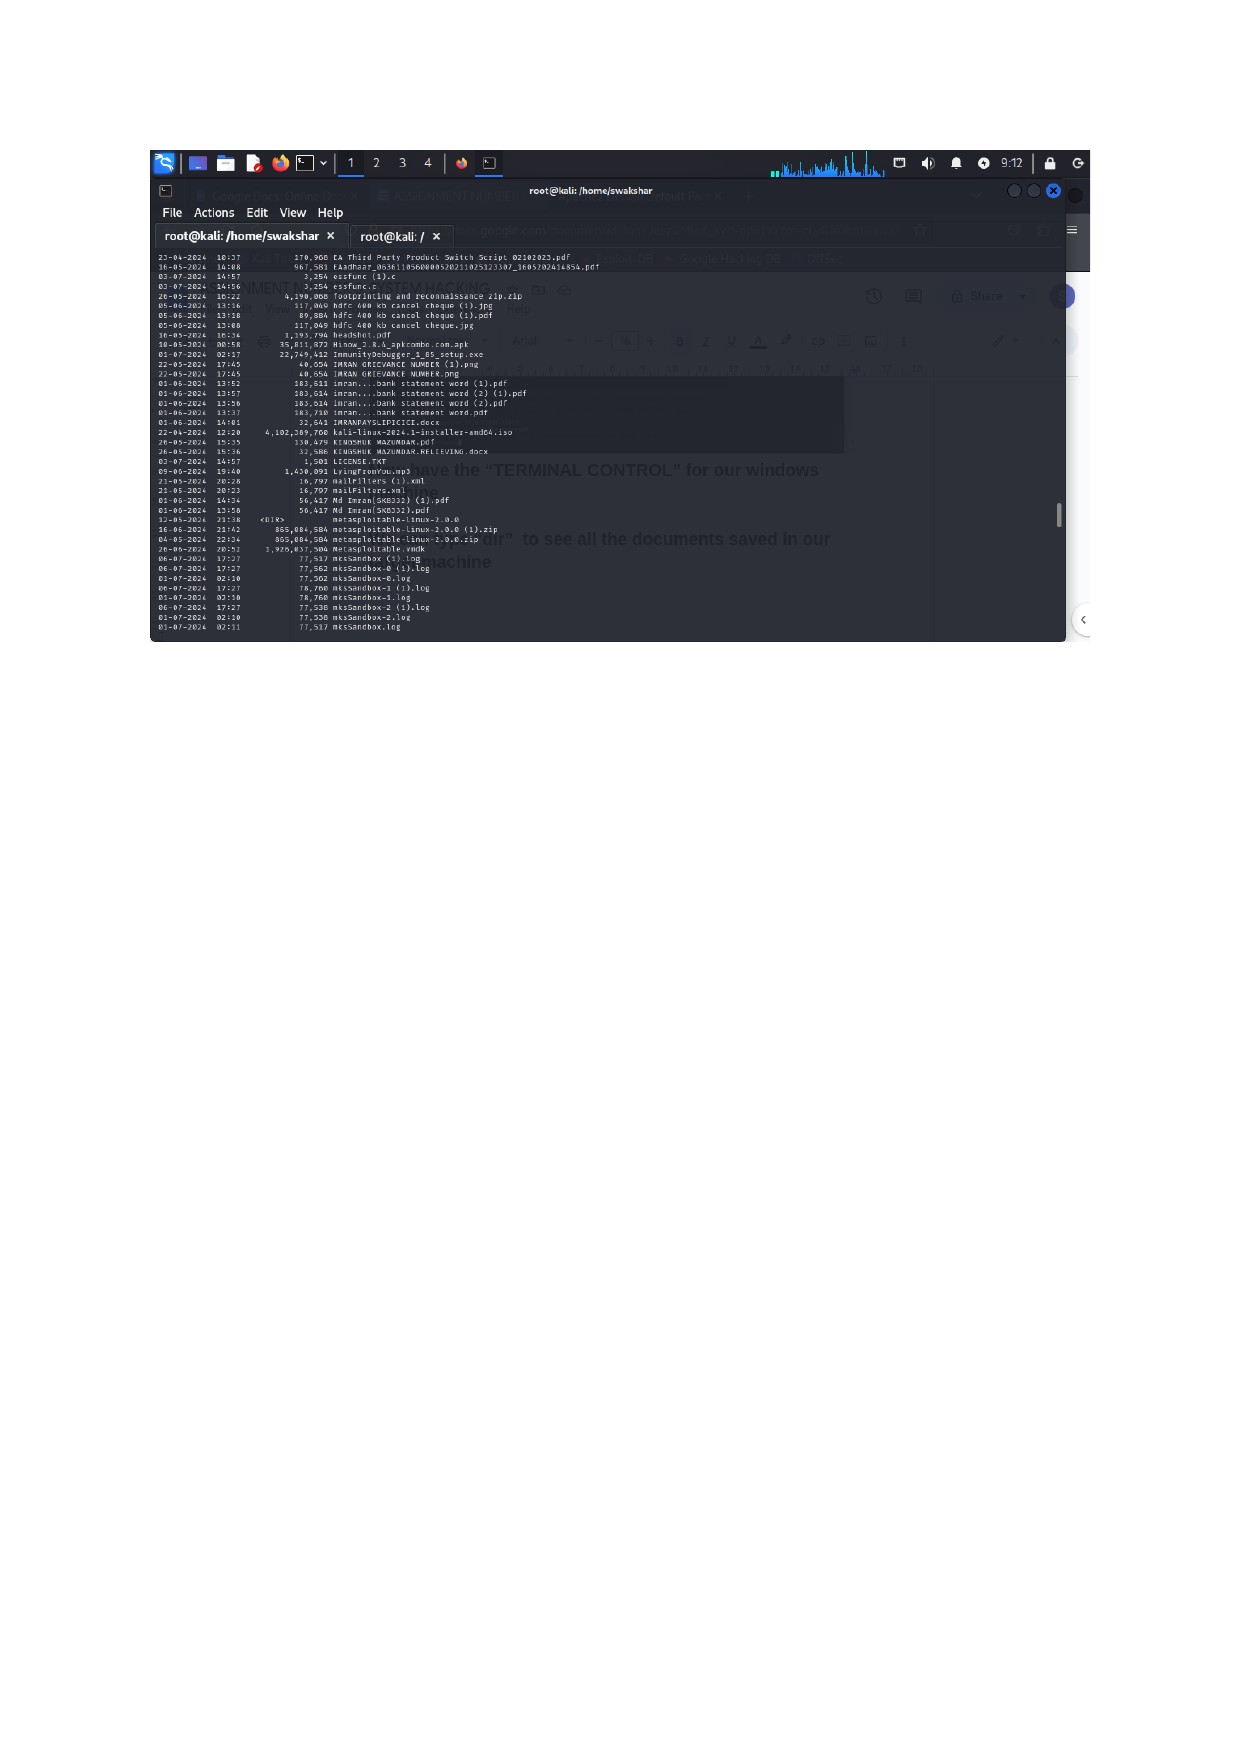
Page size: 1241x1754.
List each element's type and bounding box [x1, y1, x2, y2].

picture [150, 150, 1091, 642]
